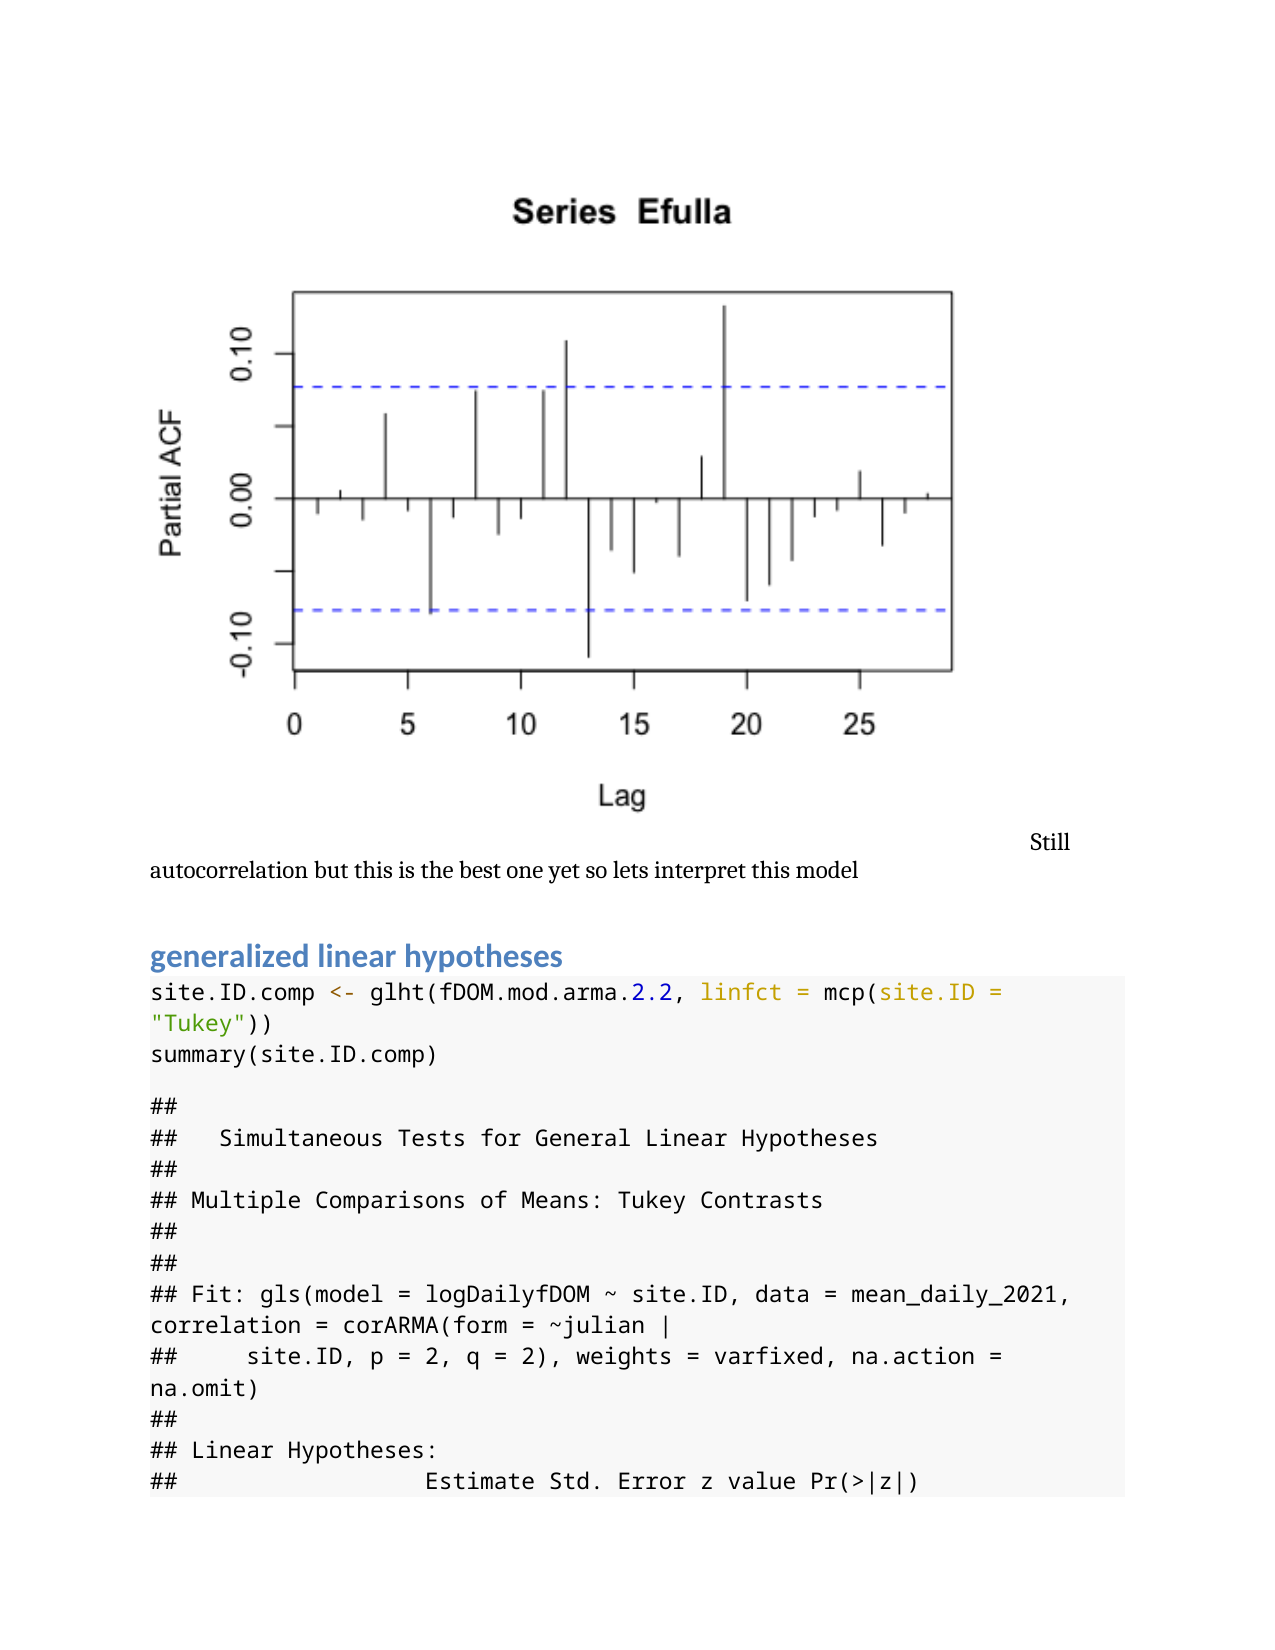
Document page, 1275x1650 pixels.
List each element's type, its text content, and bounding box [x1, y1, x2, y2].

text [150, 1090, 1125, 1497]
text site.ID.comp <- glht(fDOM.mod.arma.2.2, linfct = mcp(site.ID = "Tukey")) summary(site.ID.comp) [274, 976, 1125, 1069]
subtitle generalized linear hypotheses [150, 935, 1125, 976]
picture [150, 150, 1025, 850]
